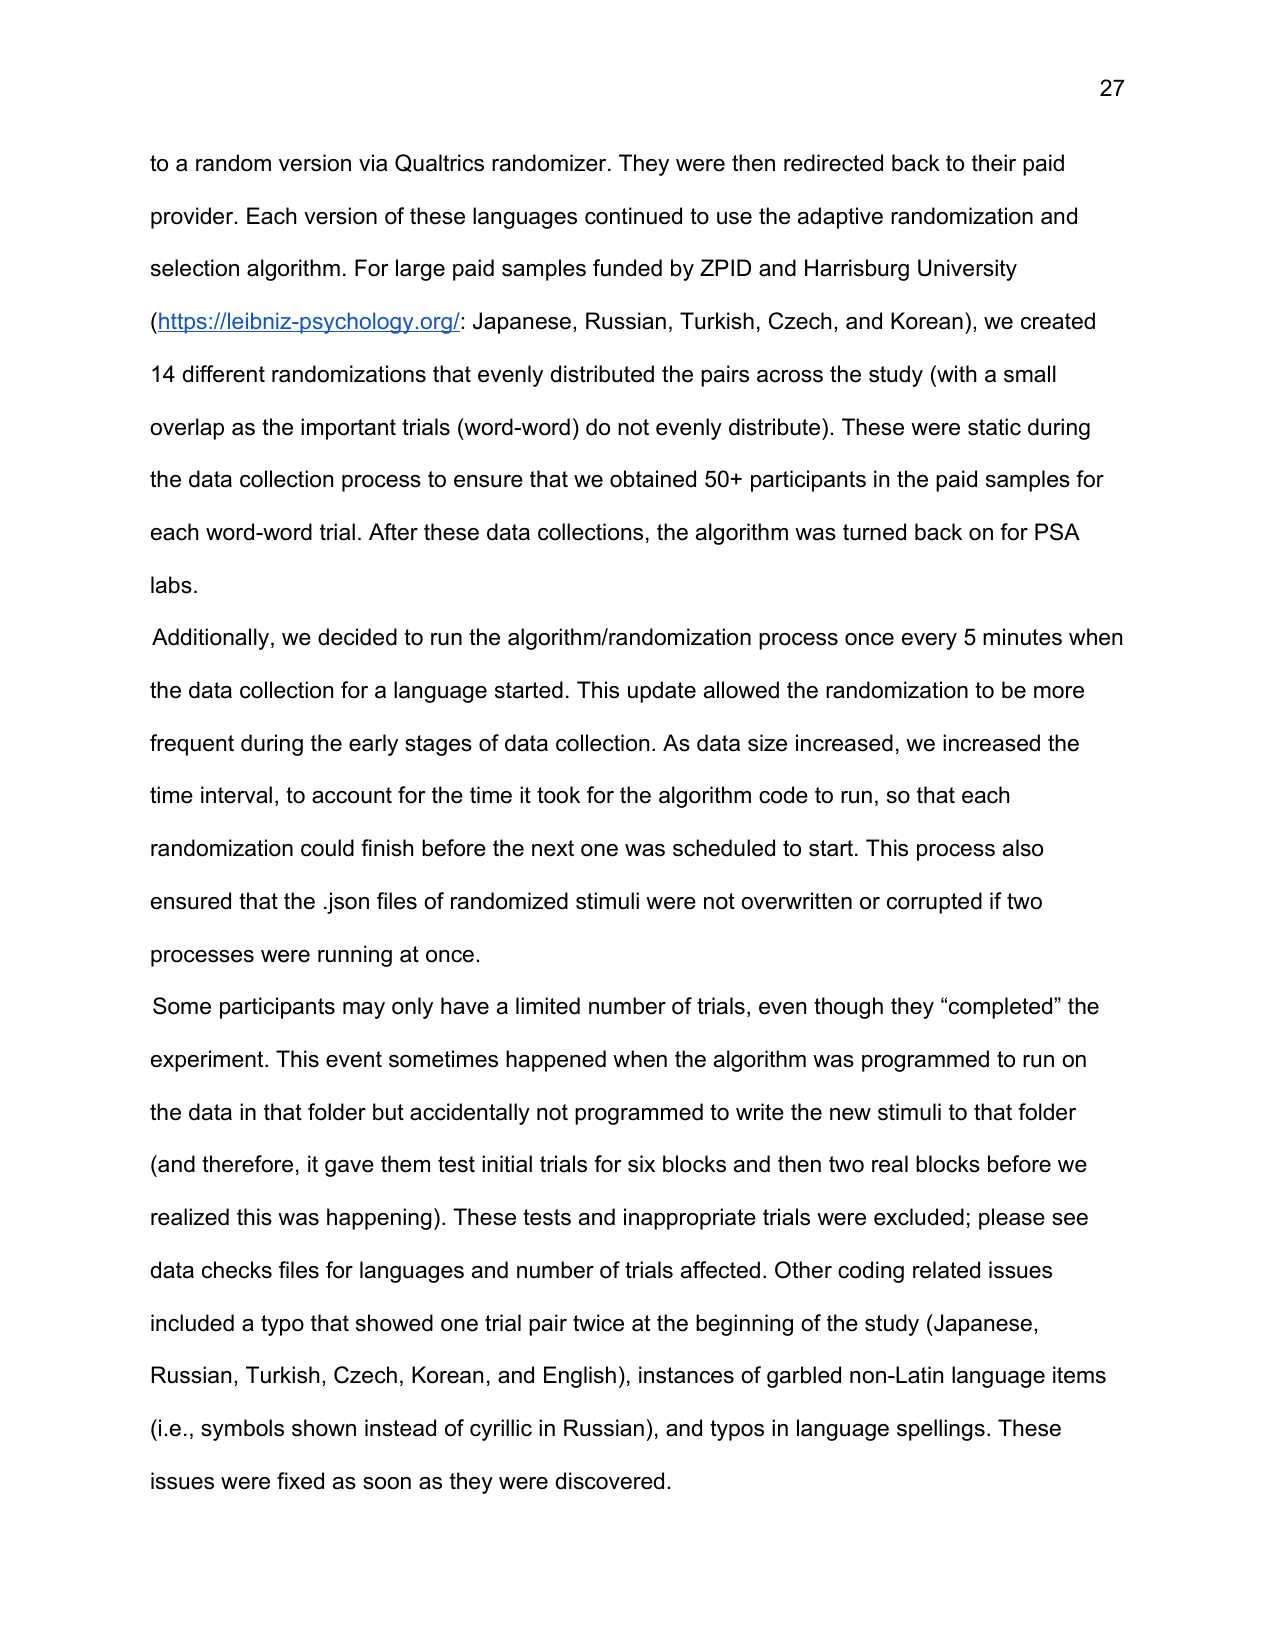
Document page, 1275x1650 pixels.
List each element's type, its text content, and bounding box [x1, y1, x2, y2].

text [150, 150, 1125, 598]
text Additionally, we decided to run the algorithm/randomization process once every 5 minutes when the data collection for a language started. This update allowed the randomization to be more frequent during the early stages of data collection. As data size increased, we increased the time interval, to account for the time it took for the algorithm code to run, so that each randomization could finish before the next one was scheduled to start. This process also ensured that the .json files of randomized stimuli were not overwritten or corrupted if two processes were running at once. [150, 624, 1125, 967]
text Some participants may only have a limited number of trials, even though they “completed” the experiment. This event sometimes happened when the algorithm was programmed to run on the data in that folder but accidentally not programmed to write the new stimuli to that folder (and therefore, it gave them test initial trials for six blocks and then two real blocks before we realized this was happening). These tests and inappropriate trials were excluded; please see data checks files for languages and number of trials affected. Other coding related issues included a typo that showed one trial pair twice at the beginning of the study (Japanese, Russian, Turkish, Czech, Korean, and English), instances of garbled non-Latin language items (i.e., symbols shown instead of cyrillic in Russian), and typos in language spellings. These issues were fixed as soon as they were discovered. [150, 993, 1125, 1494]
